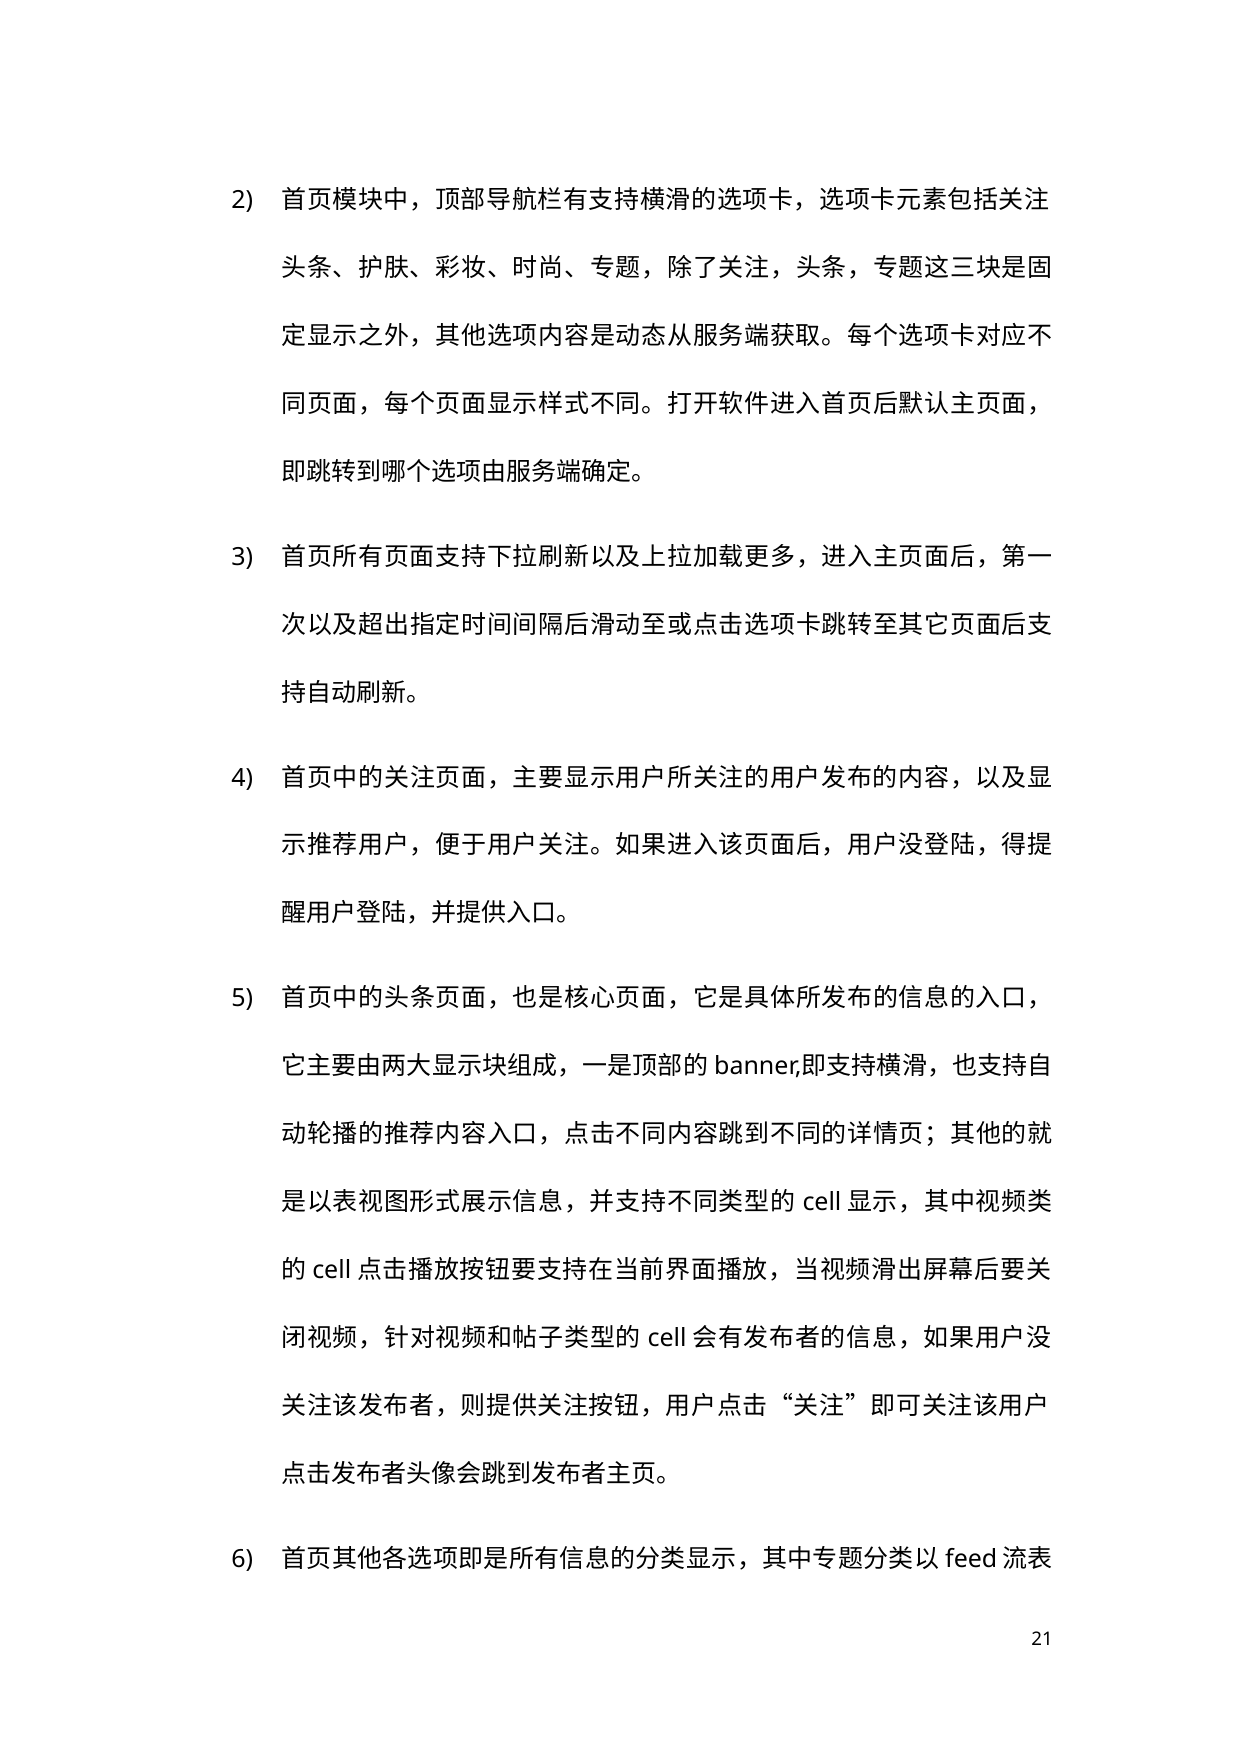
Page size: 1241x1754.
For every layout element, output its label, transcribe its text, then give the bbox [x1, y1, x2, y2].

list 首页模块中，顶部导航栏有支持横滑的选项卡，选项卡元素包括关注、头条、护肤、彩妆、时尚、专题，除了关注，头条，专题这三块是固定显示之外，其他选项内容是动态从服务端获取。每个选项卡对应不同页面，每个页面显示样式不同。打开软件进入首页后默认主页面，即跳转到哪个选项由服务端确定。 [231, 164, 1053, 503]
list 首页所有页面支持下拉刷新以及上拉加载更多，进入主页面后，第一次以及超出指定时间间隔后滑动至或点击选项卡跳转至其它页面后支持自动刷新。 [231, 520, 1053, 724]
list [231, 1522, 1053, 1590]
list 首页中的关注页面，主要显示用户所关注的用户发布的内容，以及显示推荐用户，便于用户关注。如果进入该页面后，用户没登陆，得提醒用户登陆，并提供入口。 [231, 741, 1053, 945]
list 首页中的头条页面，也是核心页面，它是具体所发布的信息的入口，它主要由两大显示块组成，一是顶部的banner,即支持横滑，也支持自动轮播的推荐内容入口，点击不同内容跳到不同的详情页；其他的就是以表视图形式展示信息，并支持不同类型的cell显示，其中视频类的cell点击播放按钮要支持在当前界面播放，当视频滑出屏幕后要关闭视频，针对视频和帖子类型的cell会有发布者的信息，如果用户没关注该发布者，则提供关注按钮，用户点击“关注”即可关注该用户，点击发布者头像会跳到发布者主页。 [231, 962, 1053, 1505]
